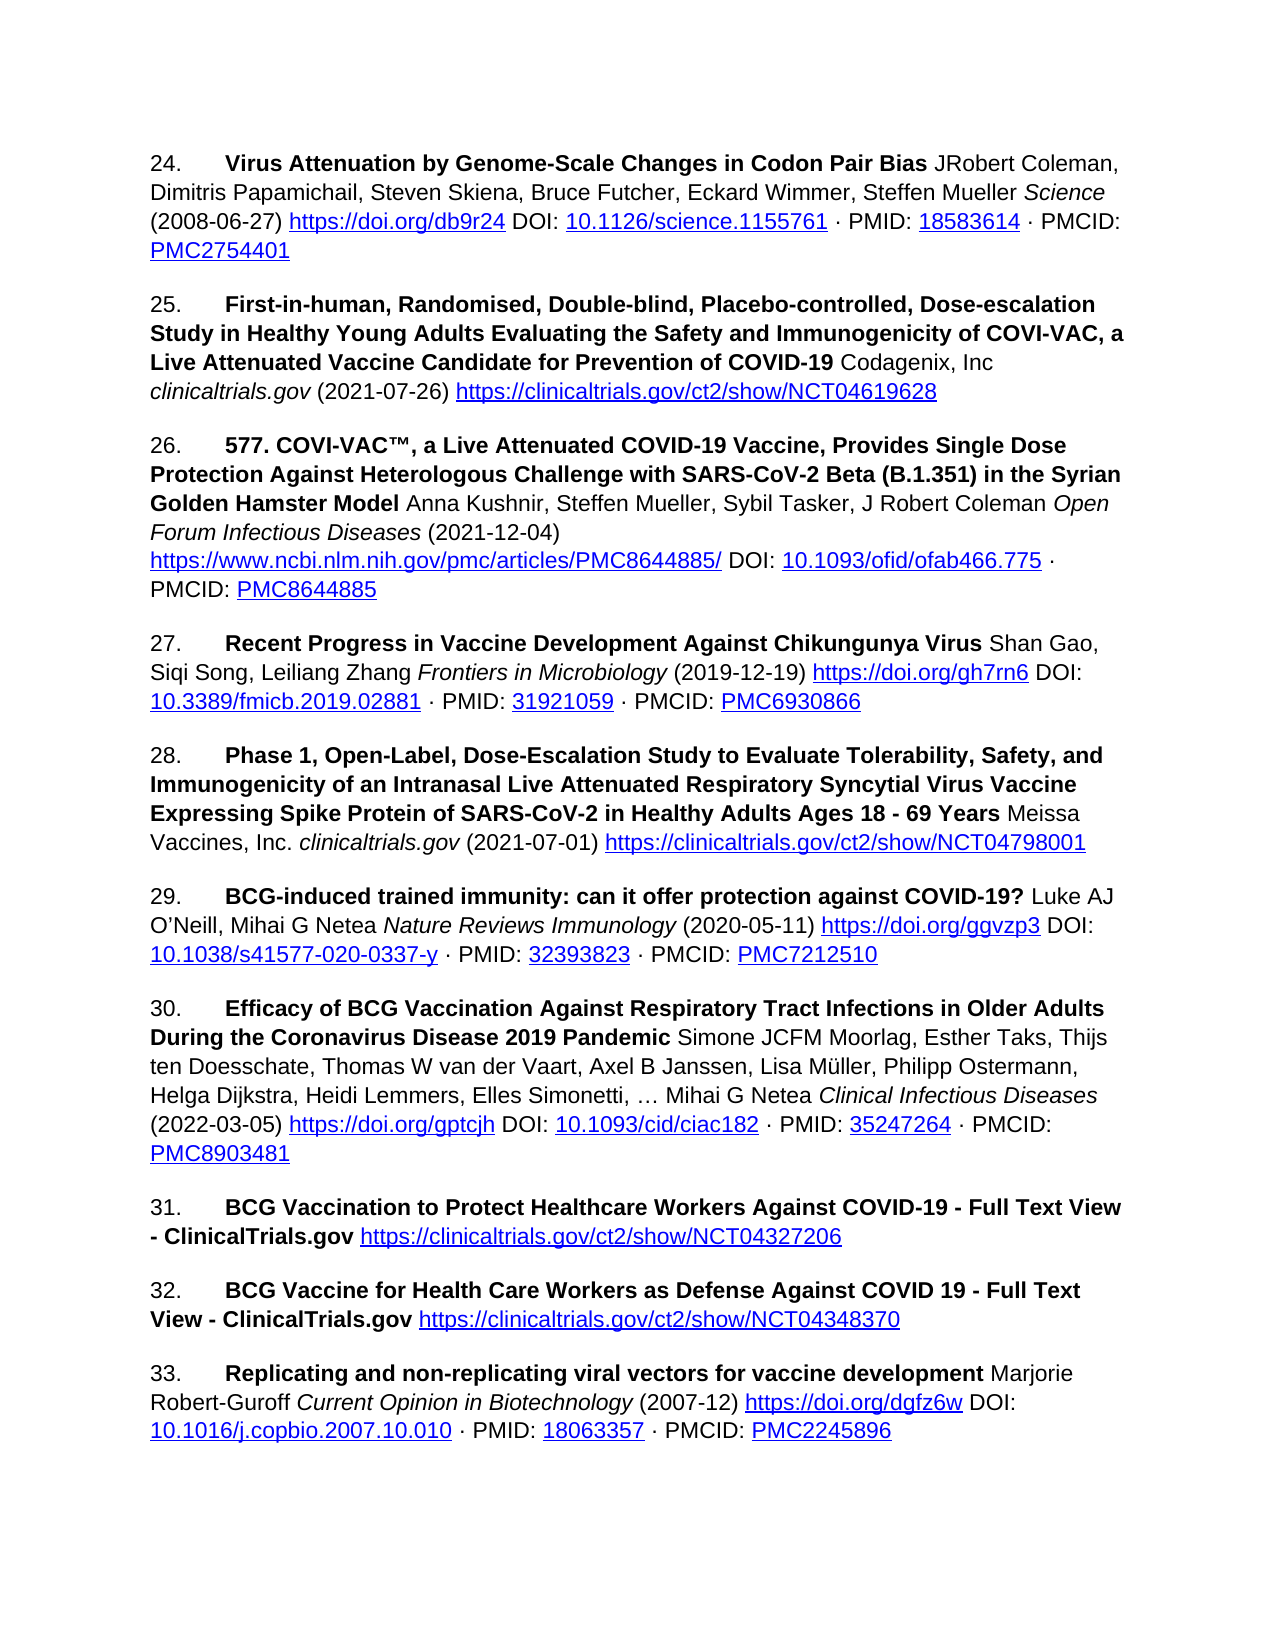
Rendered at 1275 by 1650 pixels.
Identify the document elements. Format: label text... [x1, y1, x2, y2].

text 24. Virus Attenuation by Genome-Scale Changes in Codon Pair Bias JRobert Coleman, Dimitris Papamichail, Steven Skiena, Bruce Futcher, Eckard Wimmer, Steffen Mueller Science (2008-06-27) https://doi.org/db9r24 DOI: 10.1126/science.1155761 · PMID: 18583614 · PMCID: PMC2754401 [150, 150, 1125, 263]
text 28. Phase 1, Open-Label, Dose-Escalation Study to Evaluate Tolerability, Safety, and Immunogenicity of an Intranasal Live Attenuated Respiratory Syncytial Virus Vaccine Expressing Spike Protein of SARS-CoV-2 in Healthy Adults Ages 18 - 69 Years Meissa Vaccines, Inc. clinicaltrials.gov (2021-07-01) https://clinicaltrials.gov/ct2/show/NCT04798001 [150, 742, 1125, 856]
text 30. Efficacy of BCG Vaccination Against Respiratory Tract Infections in Older Adults During the Coronavirus Disease 2019 Pandemic Simone JCFM Moorlag, Esther Taks, Thijs ten Doesschate, Thomas W van der Vaart, Axel B Janssen, Lisa Müller, Philipp Ostermann, Helga Dijkstra, Heidi Lemmers, Elles Simonetti, … Mihai G Netea Clinical Infectious Diseases (2022-03-05) https://doi.org/gptcjh DOI: 10.1093/cid/ciac182 · PMID: 35247264 · PMCID: PMC8903481 [150, 995, 1125, 1166]
text 27. Recent Progress in Vaccine Development Against Chikungunya Virus Shan Gao, Siqi Song, Leiliang Zhang Frontiers in Microbiology (2019-12-19) https://doi.org/gh7rn6 DOI: 10.3389/fmicb.2019.02881 · PMID: 31921059 · PMCID: PMC6930866 [150, 630, 1125, 715]
text 29. BCG-induced trained immunity: can it offer protection against COVID-19? Luke AJ O’Neill, Mihai G Netea Nature Reviews Immunology (2020-05-11) https://doi.org/ggvzp3 DOI: 10.1038/s41577-020-0337-y · PMID: 32393823 · PMCID: PMC7212510 [150, 883, 1125, 967]
text 31. BCG Vaccination to Protect Healthcare Workers Against COVID-19 - Full Text View - ClinicalTrials.gov https://clinicaltrials.gov/ct2/show/NCT04327206 [150, 1194, 1125, 1249]
text 25. First-in-human, Randomised, Double-blind, Placebo-controlled, Dose-escalation Study in Healthy Young Adults Evaluating the Safety and Immunogenicity of COVI-VAC, a Live Attenuated Vaccine Candidate for Prevention of COVID-19 Codagenix, Inc clinicaltrials.gov (2021-07-26) https://clinicaltrials.gov/ct2/show/NCT04619628 [150, 291, 1125, 404]
text 26. 577. COVI-VAC™, a Live Attenuated COVID-19 Vaccine, Provides Single Dose Protection Against Heterologous Challenge with SARS-CoV-2 Beta (B.1.351) in the Syrian Golden Hamster Model Anna Kushnir, Steffen Mueller, Sybil Tasker, J Robert Coleman Open Forum Infectious Diseases (2021-12-04) https://www.ncbi.nlm.nih.gov/pmc/articles/PMC8644885/ DOI: 10.1093/ofid/ofab466.775 · PMCID: PMC8644885 [150, 432, 1125, 603]
text 32. BCG Vaccine for Health Care Workers as Defense Against COVID 19 - Full Text View - ClinicalTrials.gov https://clinicaltrials.gov/ct2/show/NCT04348370 [150, 1277, 1125, 1332]
text 33. Replicating and non-replicating viral vectors for vaccine development Marjorie Robert-Guroff Current Opinion in Biotechnology (2007-12) https://doi.org/dgfz6w DOI: 10.1016/j.copbio.2007.10.010 · PMID: 18063357 · PMCID: PMC2245896 [150, 1359, 1125, 1444]
